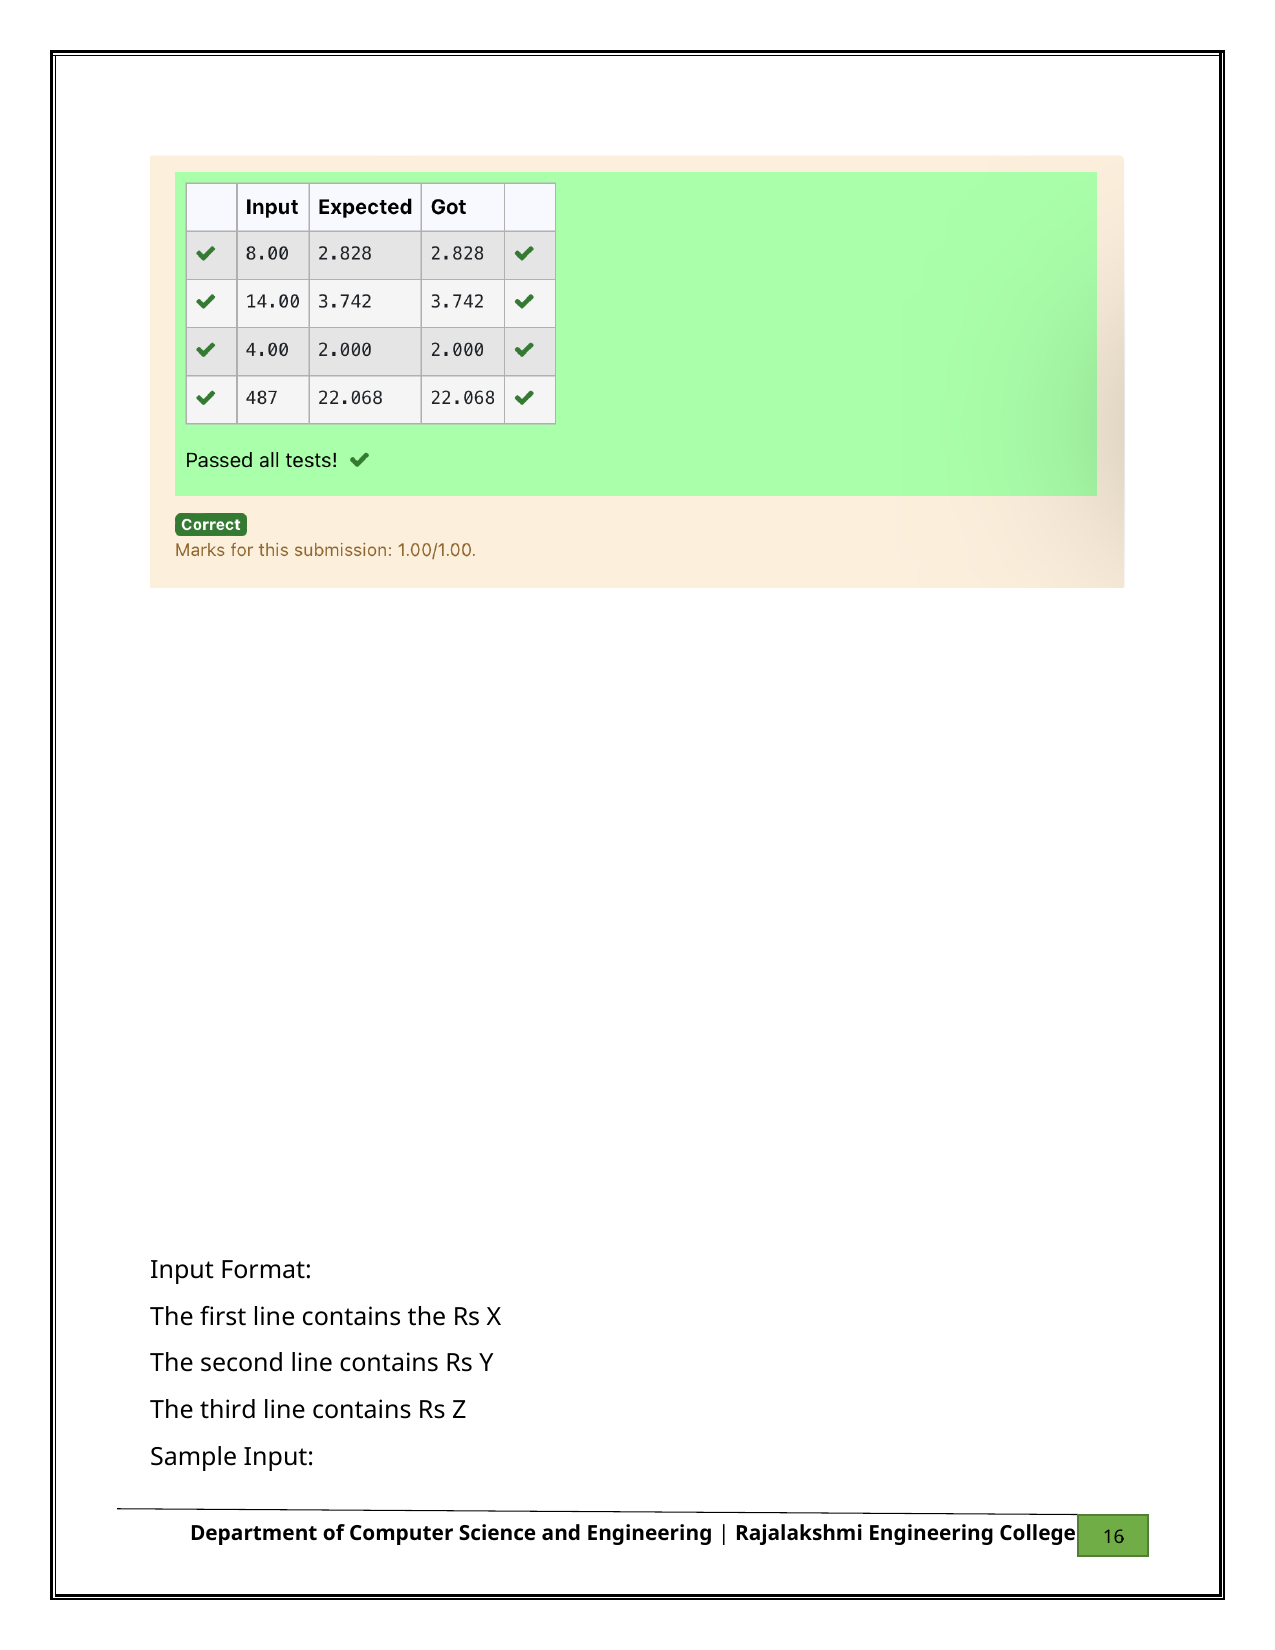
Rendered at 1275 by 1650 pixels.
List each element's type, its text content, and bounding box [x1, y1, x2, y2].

text Input Format: [150, 1252, 1125, 1286]
text The second line contains Rs Y [150, 1345, 1125, 1379]
picture [150, 150, 1125, 588]
text The third line contains Rs Z [150, 1392, 1125, 1426]
text Sample Input: [150, 1438, 1125, 1472]
text The first line contains the Rs X [150, 1298, 1125, 1332]
